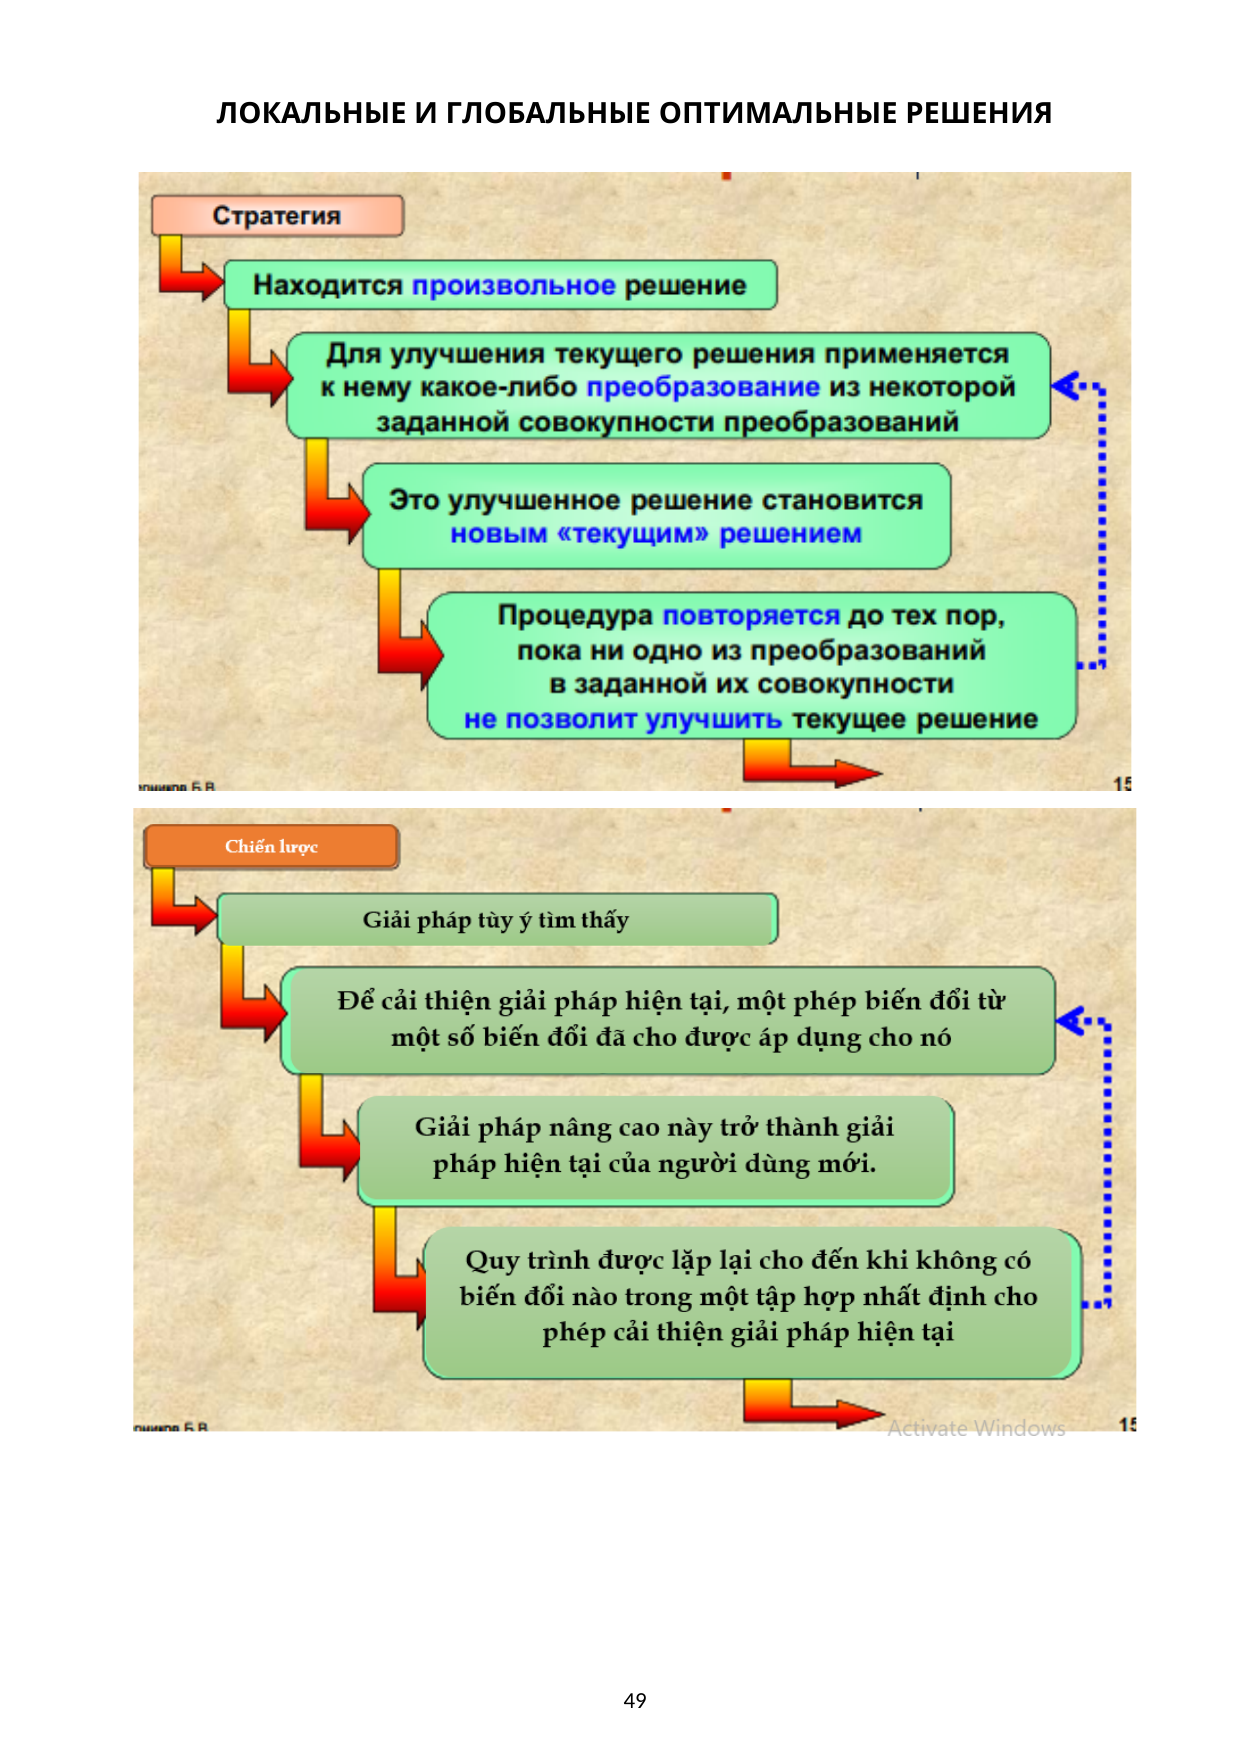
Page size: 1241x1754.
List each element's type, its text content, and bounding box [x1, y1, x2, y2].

picture [133, 808, 1137, 1436]
subtitle ЛОКАЛЬНЫЕ И ГЛОБАЛЬНЫЕ ОПТИМАЛЬНЫЕ РЕШЕНИЯ [118, 93, 1152, 132]
picture [138, 172, 1132, 791]
